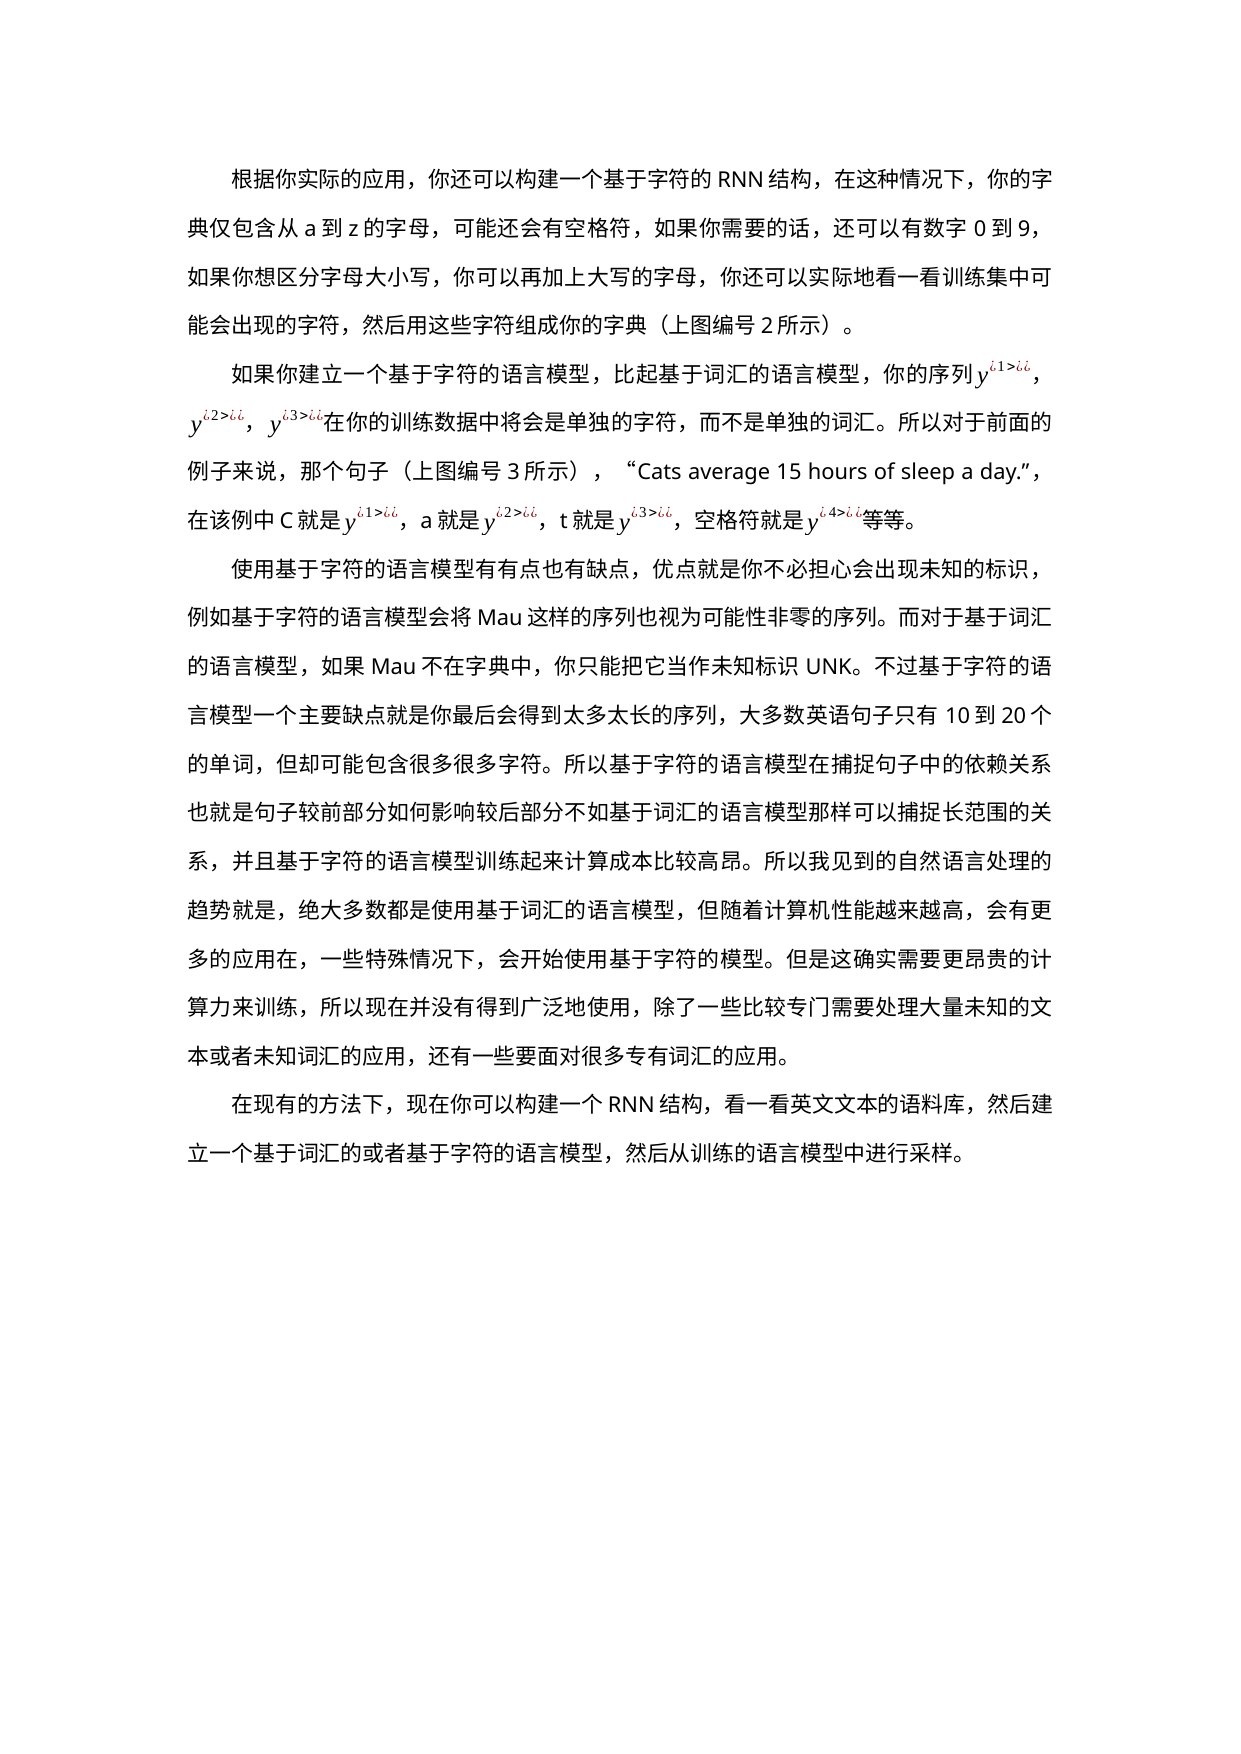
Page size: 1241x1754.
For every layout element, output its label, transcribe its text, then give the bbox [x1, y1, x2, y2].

text 根据你实际的应用，你还可以构建一个基于字符的RNN结构，在这种情况下，你的字典仅包含从a到z的字母，可能还会有空格符，如果你需要的话，还可以有数字0到9，如果你想区分字母大小写，你可以再加上大写的字母，你还可以实际地看一看训练集中可能会出现的字符，然后用这些字符组成你的字典（上图编号2所示）。 [187, 162, 1053, 341]
text 在现有的方法下，现在你可以构建一个RNN结构，看一看英文文本的语料库，然后建立一个基于词汇的或者基于字符的语言模型，然后从训练的语言模型中进行采样。 [187, 1087, 1053, 1168]
text 如果你建立一个基于字符的语言模型，比起基于词汇的语言模型，你的序列，，在你的训练数据中将会是单独的字符，而不是单独的词汇。所以对于前面的例子来说，那个句子（上图编号3所示），“Cats average 15 hours of sleep a day.”，在该例中C就是，a就是，t就是，空格符就是等等。 [187, 357, 1053, 535]
text 使用基于字符的语言模型有有点也有缺点，优点就是你不必担心会出现未知的标识，例如基于字符的语言模型会将Mau这样的序列也视为可能性非零的序列。而对于基于词汇的语言模型，如果Mau不在字典中，你只能把它当作未知标识UNK。不过基于字符的语言模型一个主要缺点就是你最后会得到太多太长的序列，大多数英语句子只有10到20个的单词，但却可能包含很多很多字符。所以基于字符的语言模型在捕捉句子中的依赖关系也就是句子较前部分如何影响较后部分不如基于词汇的语言模型那样可以捕捉长范围的关系，并且基于字符的语言模型训练起来计算成本比较高昂。所以我见到的自然语言处理的趋势就是，绝大多数都是使用基于词汇的语言模型，但随着计算机性能越来越高，会有更多的应用在，一些特殊情况下，会开始使用基于字符的模型。但是这确实需要更昂贵的计算力来训练，所以现在并没有得到广泛地使用，除了一些比较专门需要处理大量未知的文本或者未知词汇的应用，还有一些要面对很多专有词汇的应用。 [187, 551, 1053, 1071]
